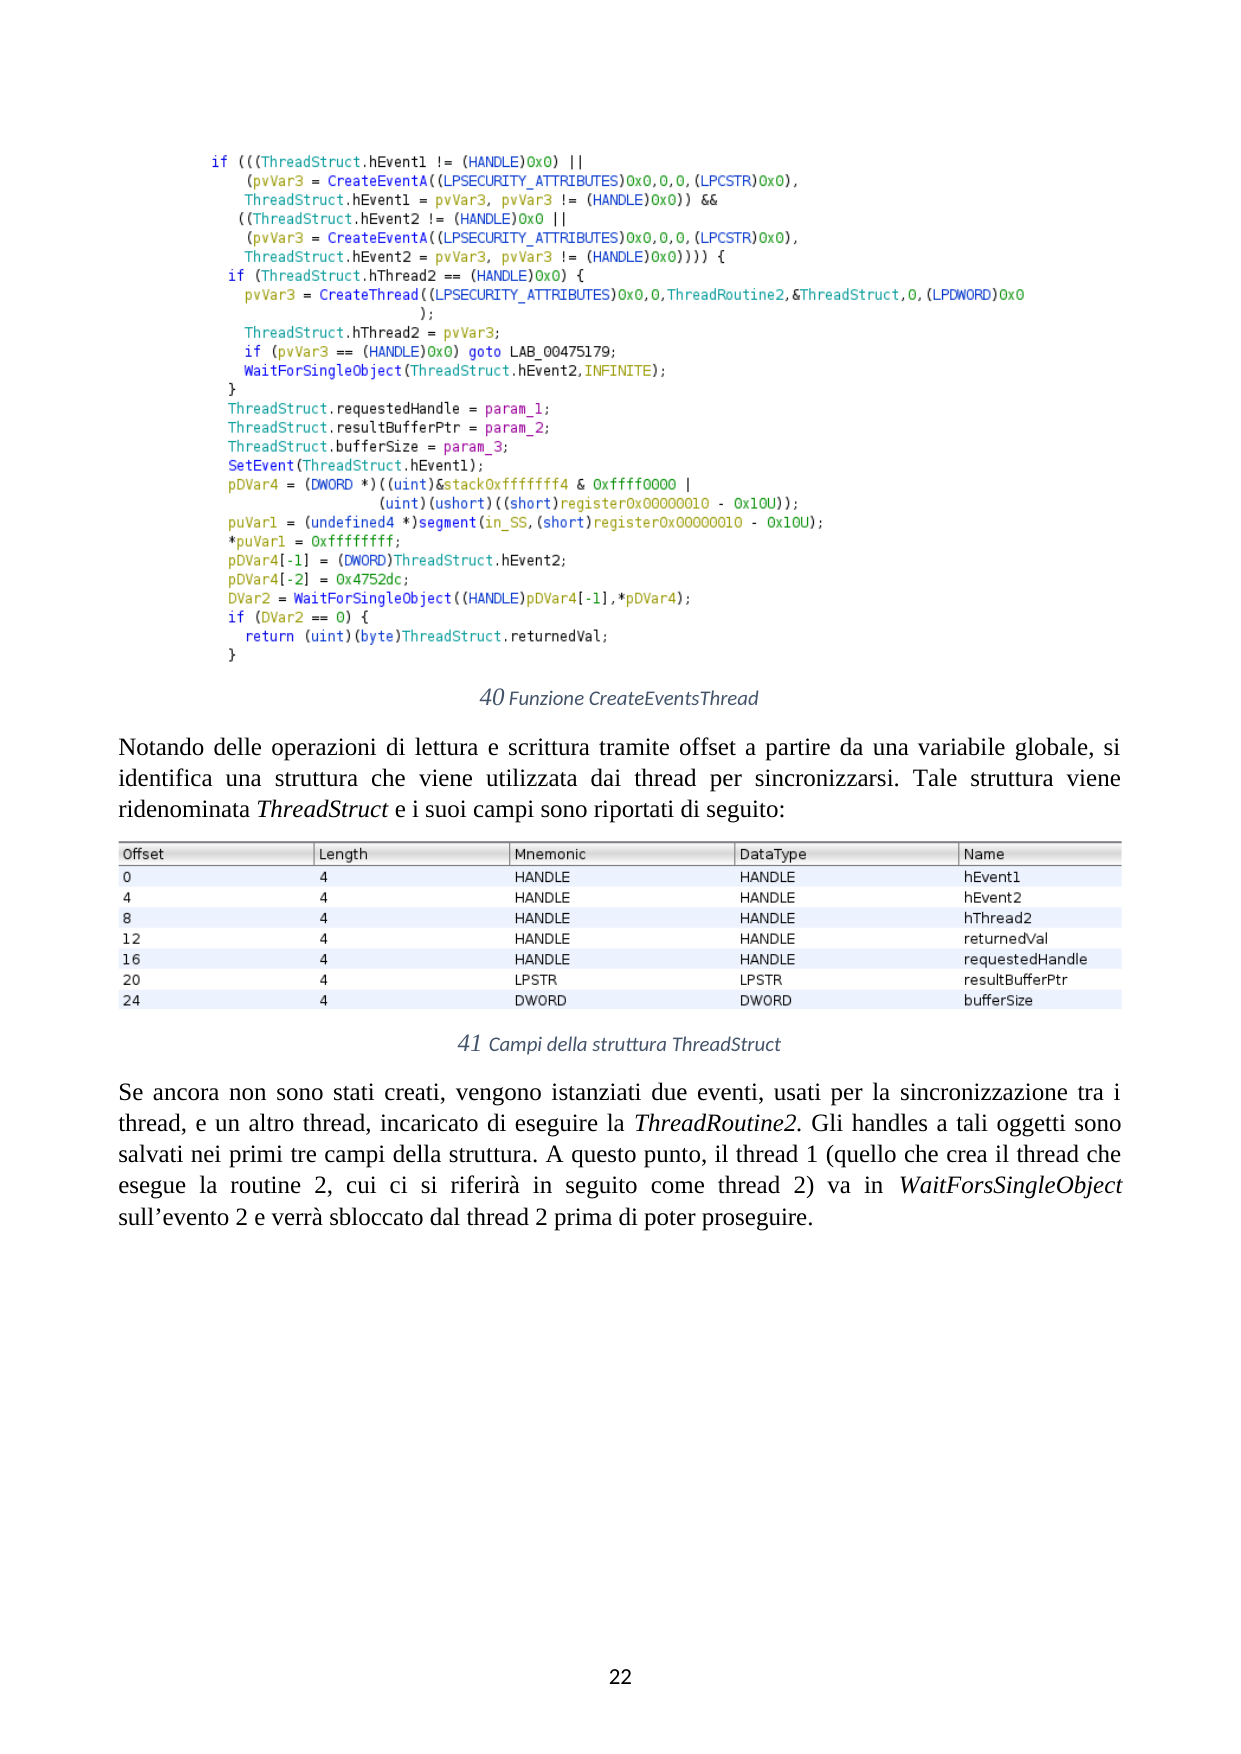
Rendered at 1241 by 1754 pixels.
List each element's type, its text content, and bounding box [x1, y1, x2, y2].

text Se ancora non sono stati creati, vengono istanziati due eventi, usati per la sincronizzazione tra i thread, e un altro thread, incaricato di eseguire la ThreadRoutine2. Gli handles a tali oggetti sono salvati nei primi tre campi della struttura. A questo punto, il thread 1 (quello che crea il thread che esegue la routine 2, cui ci si riferirà in seguito come thread 2) va in WaitForsSingleObject sull’evento 2 e verrà sbloccato dal thread 2 prima di poter proseguire. [118, 1077, 1122, 1230]
picture [118, 841, 1122, 1009]
text Notando delle operazioni di lettura e scrittura tramite offset a partire da una variabile globale, si identifica una struttura che viene utilizzata dai thread per sincronizzarsi. Tale struttura viene ridenominata ThreadStruct e i suoi campi sono riportati di seguito: [118, 732, 1122, 823]
text 41 Campi della struttura ThreadStruct [118, 1028, 1122, 1057]
picture [208, 147, 1032, 664]
text 40 Funzione CreateEventsThread [118, 682, 1122, 711]
